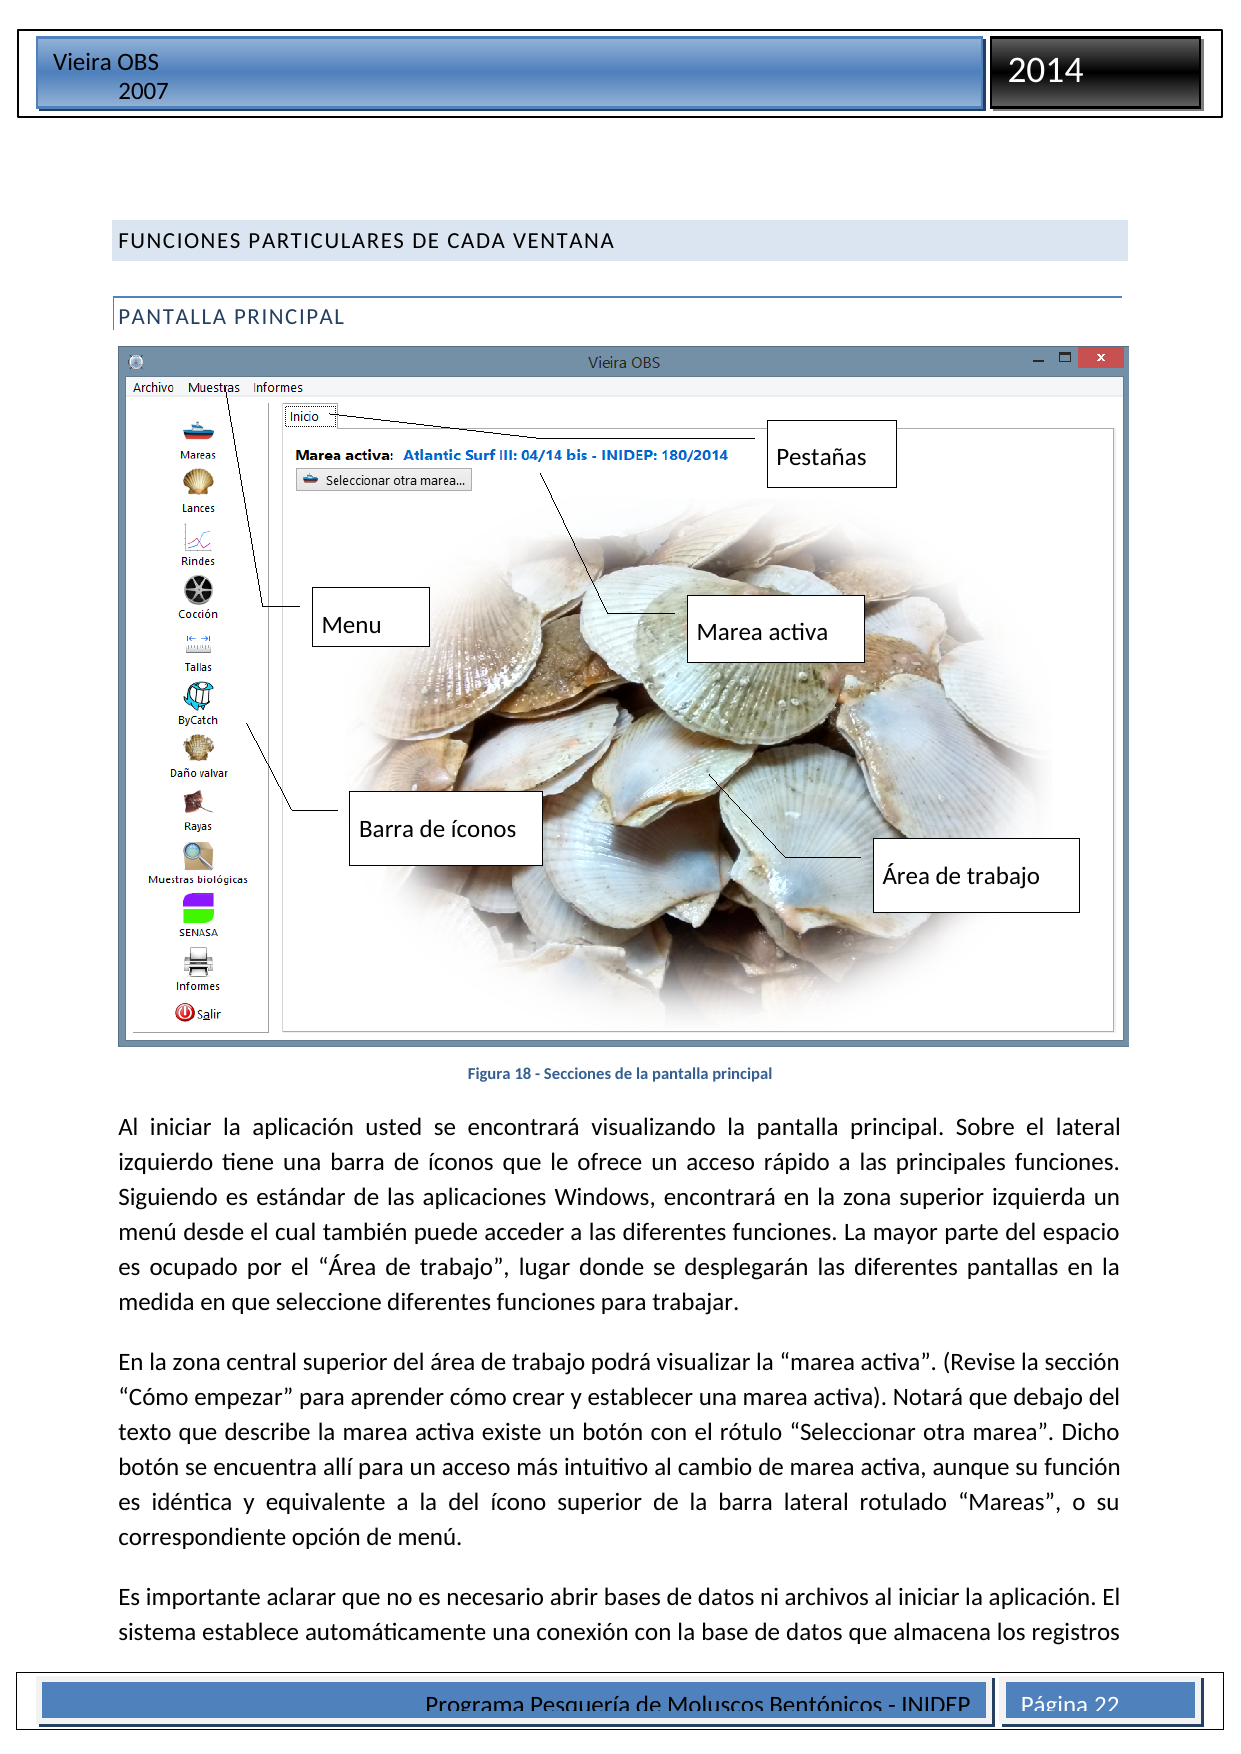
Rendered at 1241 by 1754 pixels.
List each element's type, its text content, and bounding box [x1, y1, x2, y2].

text Al iniciar la aplicación usted se encontrará visualizando la pantalla principal. Sobre el lateral izquierdo tiene una barra de íconos que le ofrece un acceso rápido a las principales funciones. Siguiendo es estándar de las aplicaciones Windows, encontrará en la zona superior izquierda un menú desde el cual también puede acceder a las diferentes funciones. La mayor parte del espacio es ocupado por el “Área de trabajo”, lugar donde se desplegarán las diferentes pantallas en la medida en que seleccione diferentes funciones para trabajar. [118, 1112, 1122, 1317]
text En la zona central superior del área de trabajo podrá visualizar la “marea activa”. (Revise la sección “Cómo empezar” para aprender cómo crear y establecer una marea activa). Notará que debajo del texto que describe la marea activa existe un botón con el rótulo “Seleccionar otra marea”. Dicho botón se encuentra allí para un acceso más intuitivo al cambio de marea activa, aunque su función es idéntica y equivalente a la del ícono superior de la barra lateral rotulado “Mareas”, o su correspondiente opción de menú. [118, 1347, 1122, 1552]
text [118, 1582, 1122, 1647]
subtitle Pantalla principal [114, 298, 1122, 330]
picture [118, 346, 1129, 1047]
subtitle Funciones particulares de cada ventana [118, 226, 1122, 254]
